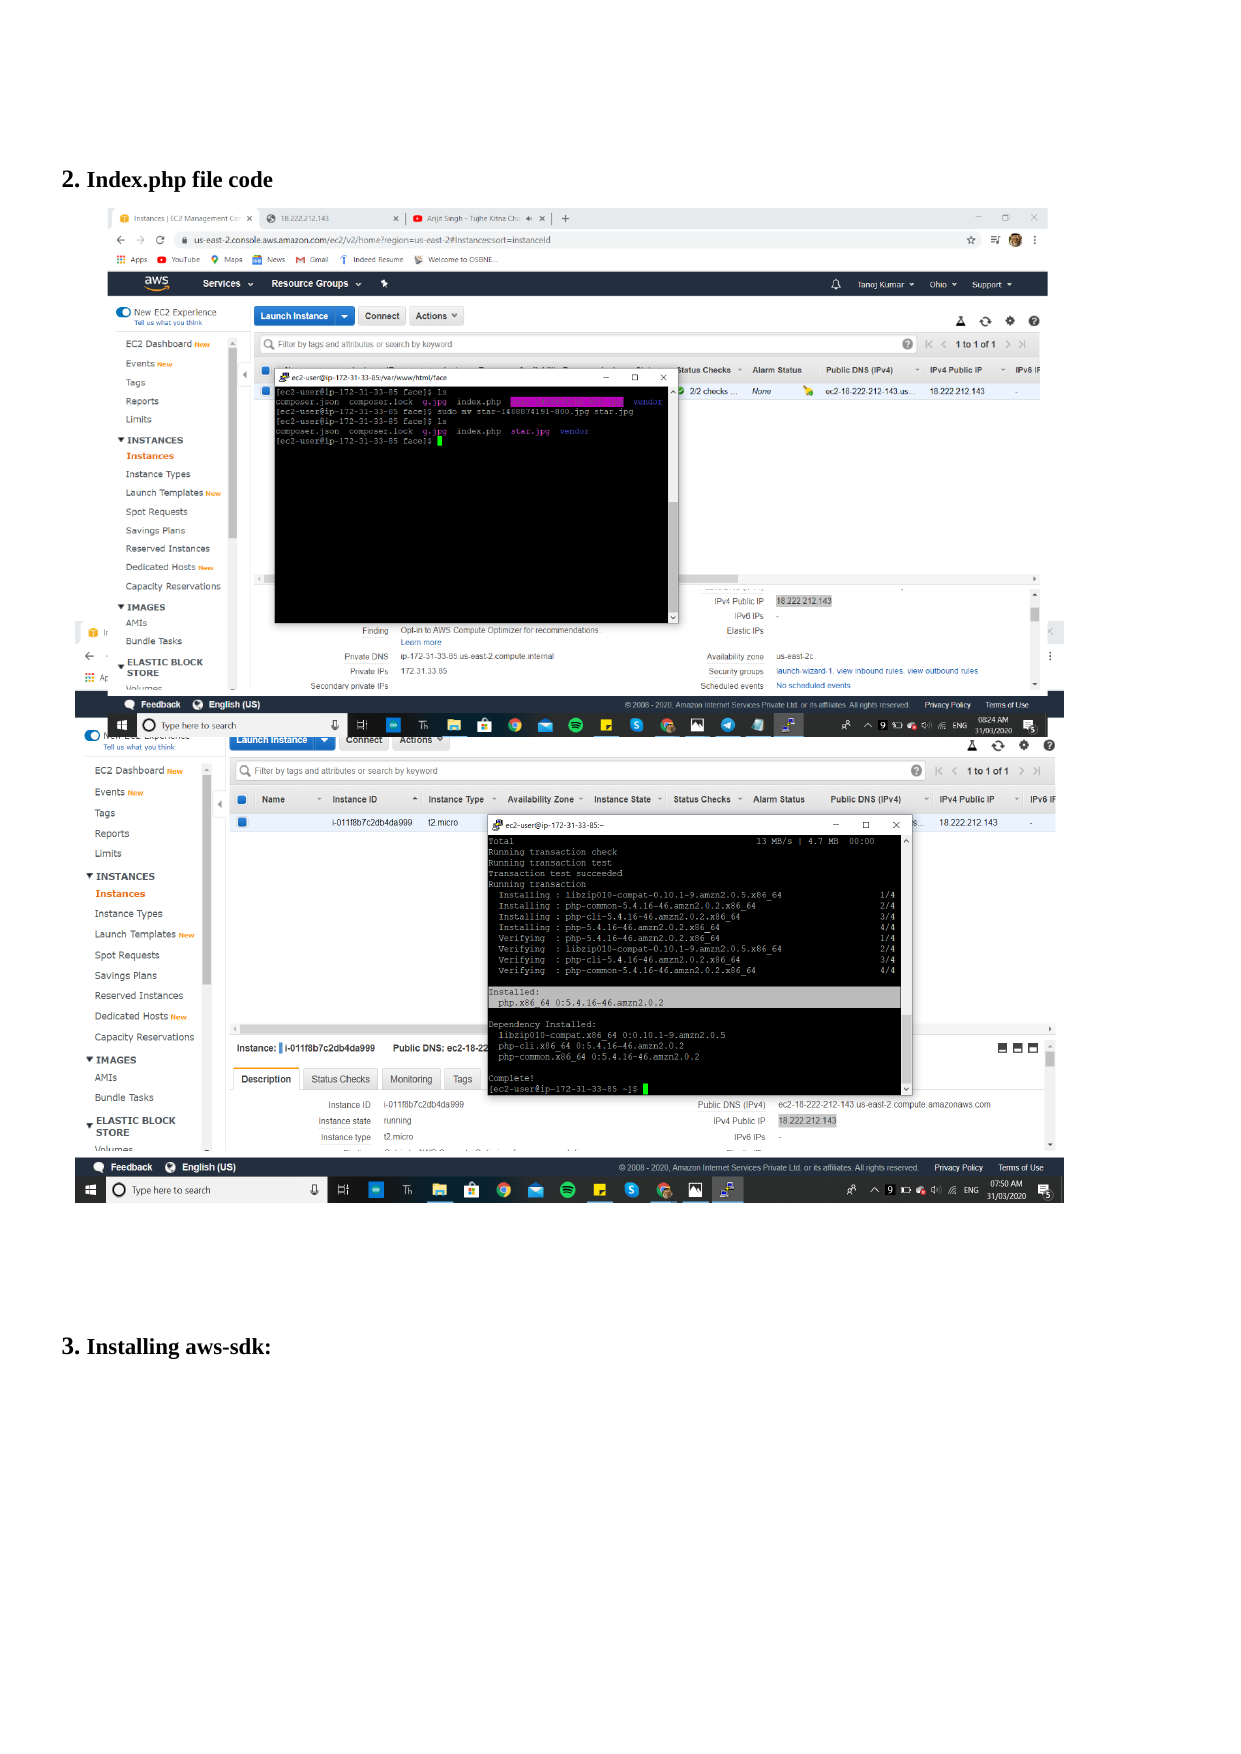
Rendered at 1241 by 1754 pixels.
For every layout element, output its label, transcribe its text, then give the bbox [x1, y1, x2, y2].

picture [75, 208, 1064, 1203]
list 3. Installing aws-sdk: [61, 1331, 1090, 1360]
list 2. Index.php file code [61, 164, 1090, 193]
